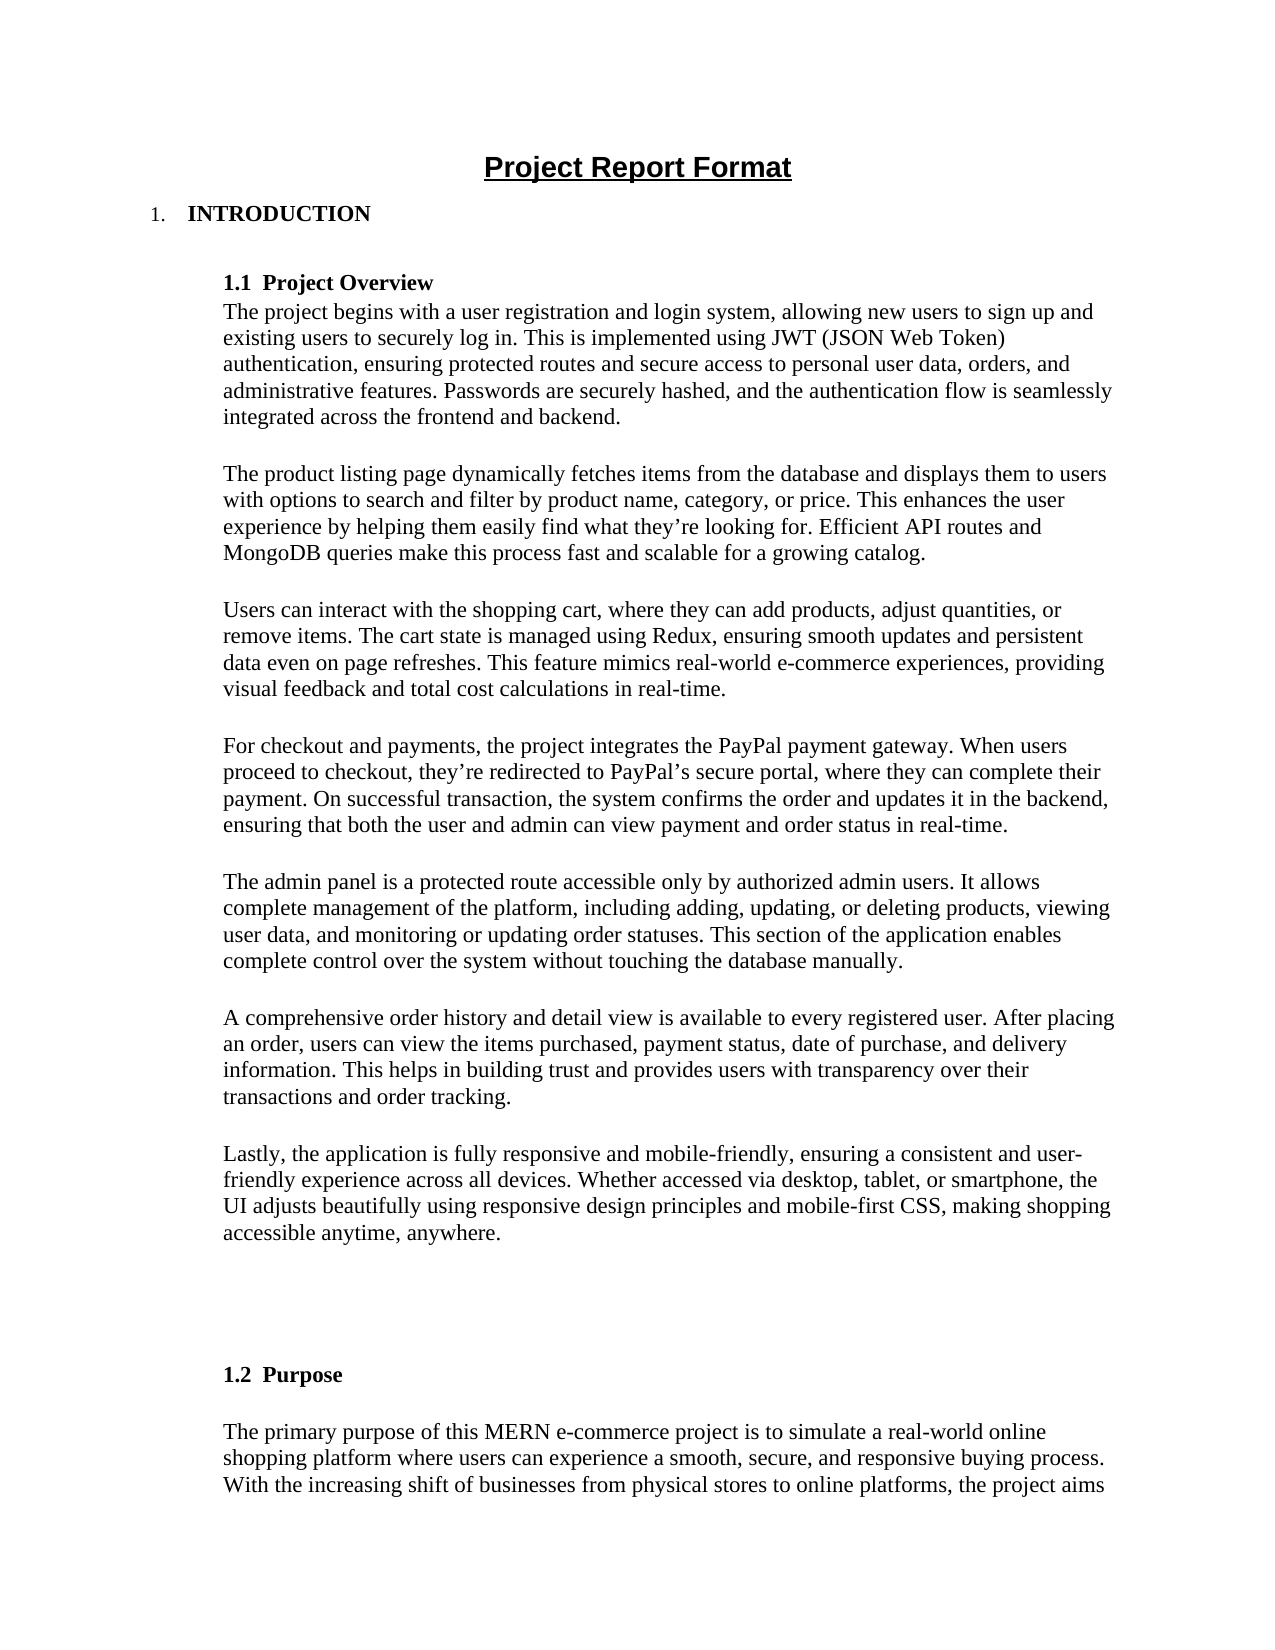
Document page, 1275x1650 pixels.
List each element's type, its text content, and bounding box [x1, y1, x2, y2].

text Project Report Format [150, 150, 792, 183]
text The project begins with a user registration and login system, allowing new users to sign up and existing users to securely log in. This is implemented using JWT (JSON Web Token) authentication, ensuring protected routes and secure access to personal user data, orders, and administrative features. Passwords are securely hashed, and the authentication flow is seamlessly integrated across the frontend and backend. [223, 298, 1125, 429]
text A comprehensive order history and detail view is available to every registered user. After placing an order, users can view the items purchased, payment status, date of purchase, and delivery information. This helps in building trust and provides users with transparency over their transactions and order tracking. [223, 1004, 1125, 1109]
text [223, 1418, 1125, 1497]
text 1.1 Project Overview [223, 269, 1125, 296]
text Users can interact with the shopping cart, where they can add products, adjust quantities, or remove items. The cart state is managed using Redux, ensuring smooth updates and persistent data even on page refreshes. This feature mimics real-world e-commerce experiences, providing visual feedback and total cost calculations in real-time. [223, 596, 1125, 701]
text Lastly, the application is fully responsive and mobile-friendly, ensuring a consistent and user-friendly experience across all devices. Whether accessed via desktop, tablet, or smartphone, the UI adjusts beautifully using responsive design principles and mobile-first CSS, making shopping accessible anytime, anywhere. [223, 1140, 1125, 1245]
text For checkout and payments, the project integrates the PayPal payment gateway. When users proceed to checkout, they’re redirected to PayPal’s secure portal, where they can complete their payment. On successful transaction, the system confirms the order and updates it in the backend, ensuring that both the user and admin can view payment and order status in real-time. [223, 732, 1125, 837]
text 1.2 Purpose [223, 1361, 1125, 1387]
text The product listing page dynamically fetches items from the database and displays them to users with options to search and filter by product name, category, or price. This enhances the user experience by helping them easily find what they’re looking for. Efficient API routes and MongoDB queries make this process fast and scalable for a growing catalog. [223, 460, 1125, 566]
text 1. INTRODUCTION [150, 200, 792, 227]
text The admin panel is a protected route accessible only by authorized admin users. It allows complete management of the platform, including adding, updating, or deleting products, viewing user data, and monitoring or updating order statuses. This section of the application enables complete control over the system without touching the database manually. [223, 868, 1125, 973]
